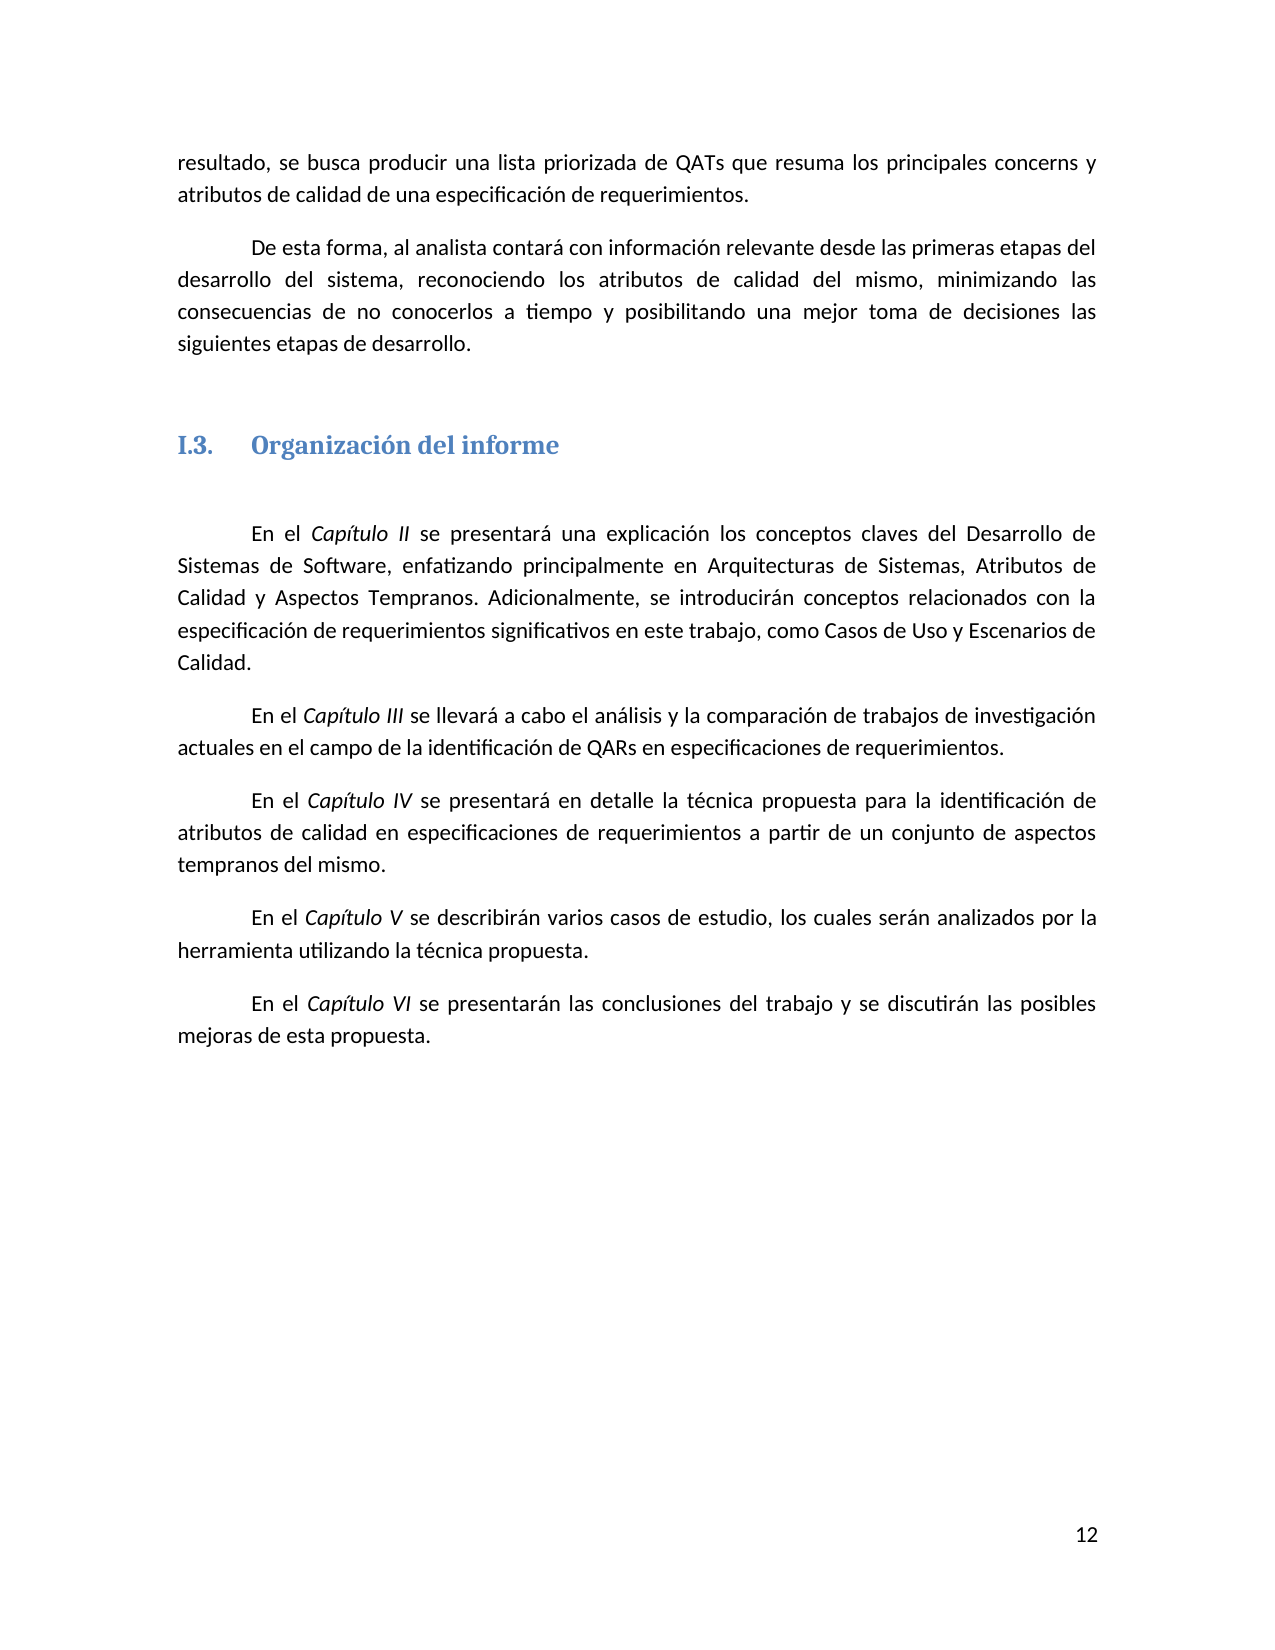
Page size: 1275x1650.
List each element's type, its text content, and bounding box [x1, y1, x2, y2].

subtitle Organización del informe [177, 430, 1098, 462]
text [177, 148, 1098, 208]
text De esta forma, al analista contará con información relevante desde las primeras etapas del desarrollo del sistema, reconociendo los atributos de calidad del mismo, minimizando las consecuencias de no conocerlos a tiempo y posibilitando una mejor toma de decisiones las siguientes etapas de desarrollo. [177, 233, 1098, 357]
text En el Capítulo VI se presentarán las conclusiones del trabajo y se discutirán las posibles mejoras de esta propuesta. [177, 989, 1098, 1049]
text En el Capítulo IV se presentará en detalle la técnica propuesta para la identificación de atributos de calidad en especificaciones de requerimientos a partir de un conjunto de aspectos tempranos del mismo. [177, 786, 1098, 878]
text En el Capítulo III se llevará a cabo el análisis y la comparación de trabajos de investigación actuales en el campo de la identificación de QARs en especificaciones de requerimientos. [177, 701, 1098, 761]
text En el Capítulo II se presentará una explicación los conceptos claves del Desarrollo de Sistemas de Software, enfatizando principalmente en Arquitecturas de Sistemas, Atributos de Calidad y Aspectos Tempranos. Adicionalmente, se introducirán conceptos relacionados con la especificación de requerimientos significativos en este trabajo, como Casos de Uso y Escenarios de Calidad. [177, 519, 1098, 676]
text En el Capítulo V se describirán varios casos de estudio, los cuales serán analizados por la herramienta utilizando la técnica propuesta. [177, 903, 1098, 964]
